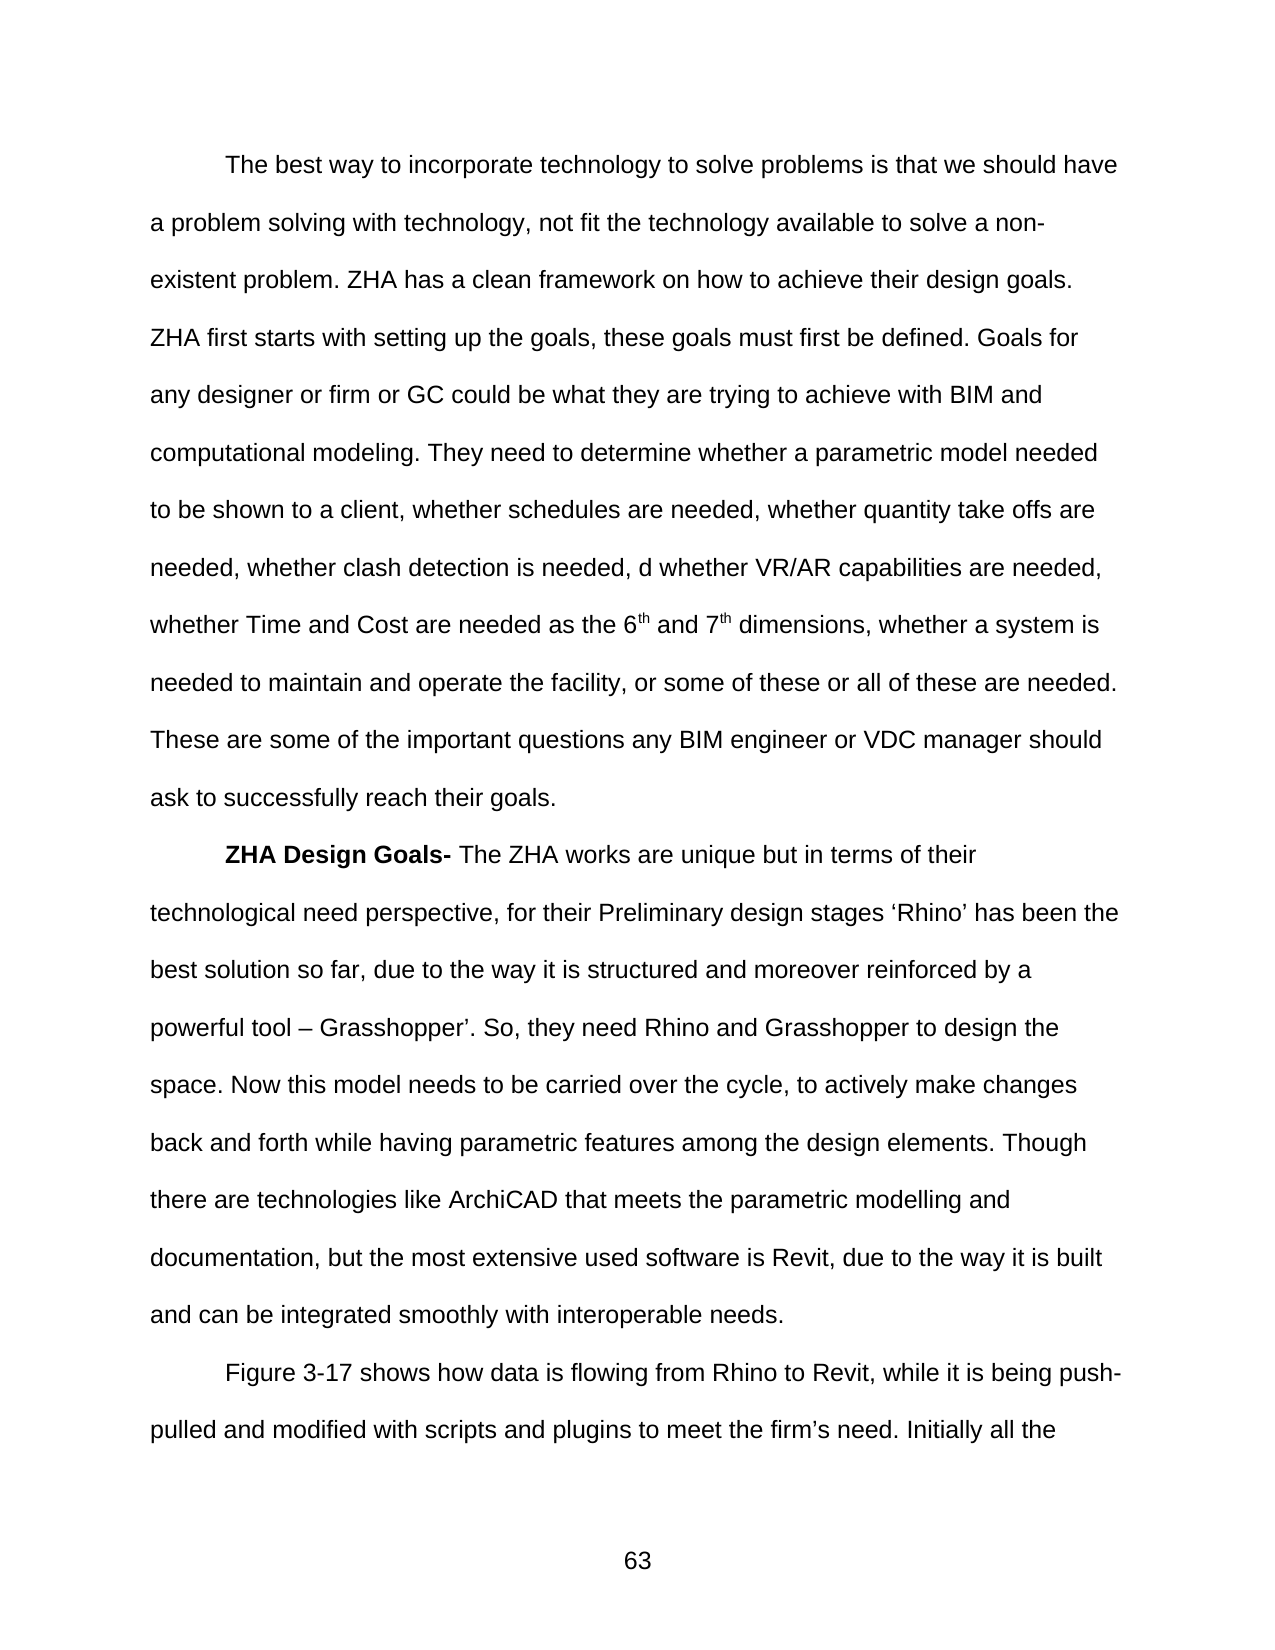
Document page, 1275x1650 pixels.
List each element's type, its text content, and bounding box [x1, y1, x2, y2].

text ZHA Design Goals- The ZHA works are unique but in terms of their technological need perspective, for their Preliminary design stages ‘Rhino’ has been the best solution so far, due to the way it is structured and moreover reinforced by a powerful tool – Grasshopper’. So, they need Rhino and Grasshopper to design the space. Now this model needs to be carried over the cycle, to actively make changes back and forth while having parametric features among the design elements. Though there are technologies like ArchiCAD that meets the parametric modelling and documentation, but the most extensive used software is Revit, due to the way it is built and can be integrated smoothly with interoperable needs. [150, 840, 1125, 1329]
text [150, 1357, 1125, 1444]
text The best way to incorporate technology to solve problems is that we should have a problem solving with technology, not fit the technology available to solve a non-existent problem. ZHA has a clean framework on how to achieve their design goals. ZHA first starts with setting up the goals, these goals must first be defined. Goals for any designer or firm or GC could be what they are trying to achieve with BIM and computational modeling. They need to determine whether a parametric model needed to be shown to a client, whether schedules are needed, whether quantity take offs are needed, whether clash detection is needed, d whether VR/AR capabilities are needed, whether Time and Cost are needed as the 6th and 7th dimensions, whether a system is needed to maintain and operate the facility, or some of these or all of these are needed. These are some of the important questions any BIM engineer or VDC manager should ask to successfully reach their goals. [150, 150, 1125, 811]
